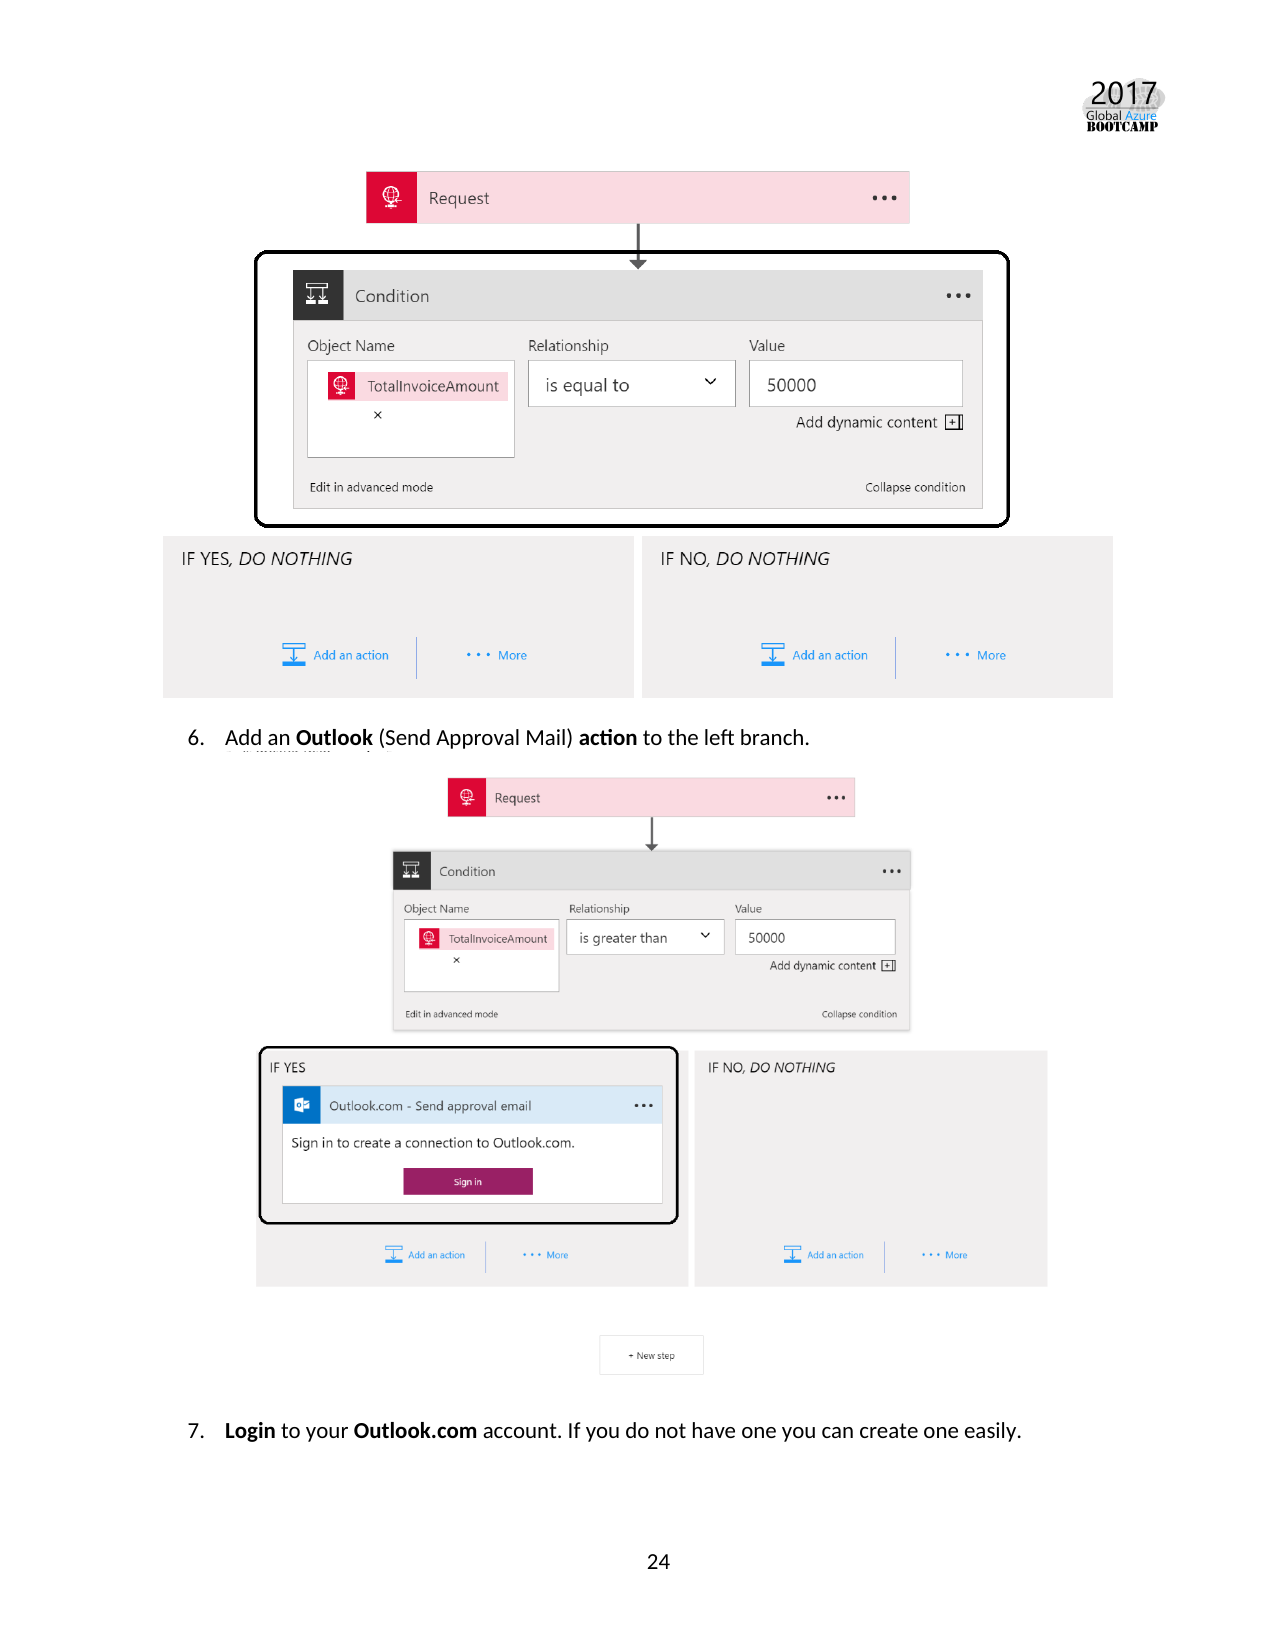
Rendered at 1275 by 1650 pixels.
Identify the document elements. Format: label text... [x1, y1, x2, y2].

picture [150, 150, 1125, 724]
list Add an Outlook (Send Approval Mail) action to the left branch. [187, 723, 1167, 751]
list Login to your Outlook.com account. If you do not have one you can create one easily. [187, 1417, 1167, 1445]
picture [1080, 75, 1167, 134]
picture [226, 751, 1090, 1389]
